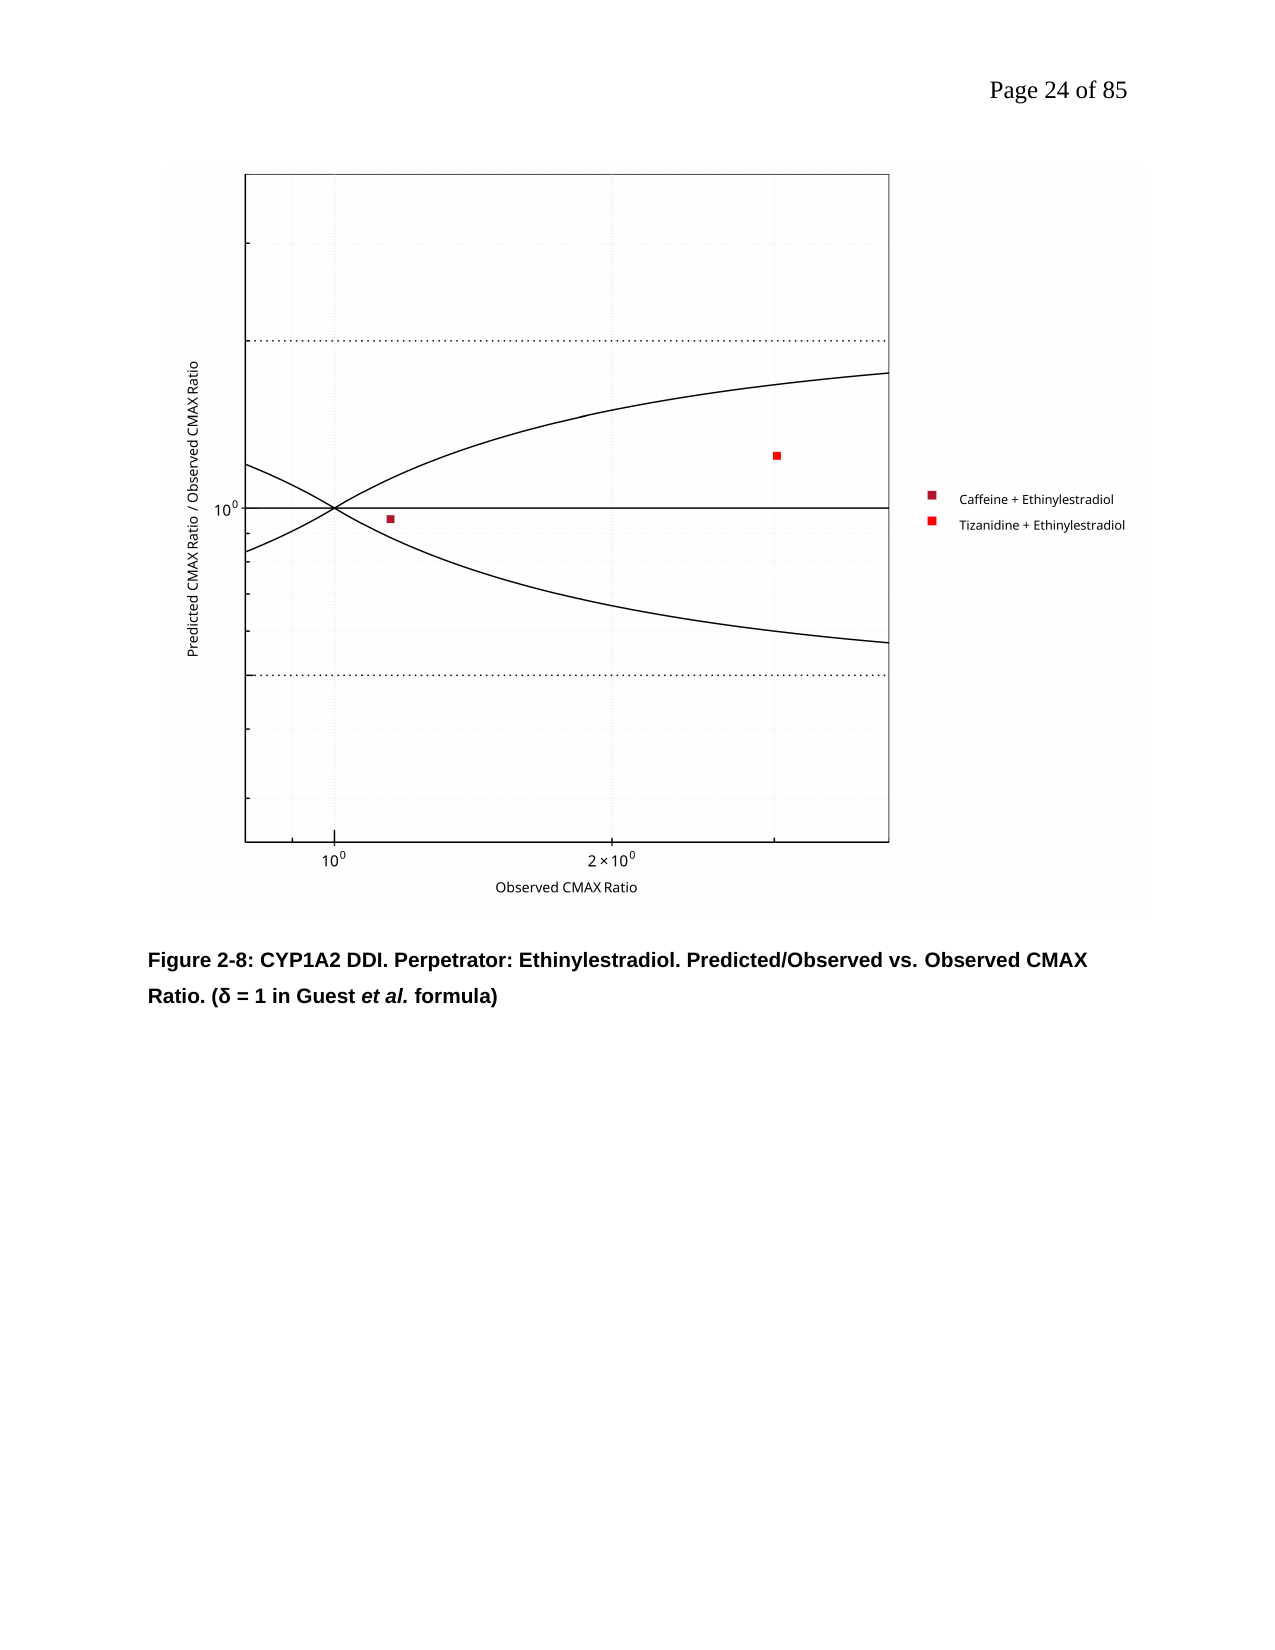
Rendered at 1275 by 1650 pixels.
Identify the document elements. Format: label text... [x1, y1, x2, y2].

picture [166, 166, 1146, 917]
text Figure 2-8: CYP1A2 DDI. Perpetrator: Ethinylestradiol. Predicted/Observed vs. Observed CMAX Ratio. (δ = 1 in Guest et al. formula) [148, 948, 1127, 1008]
